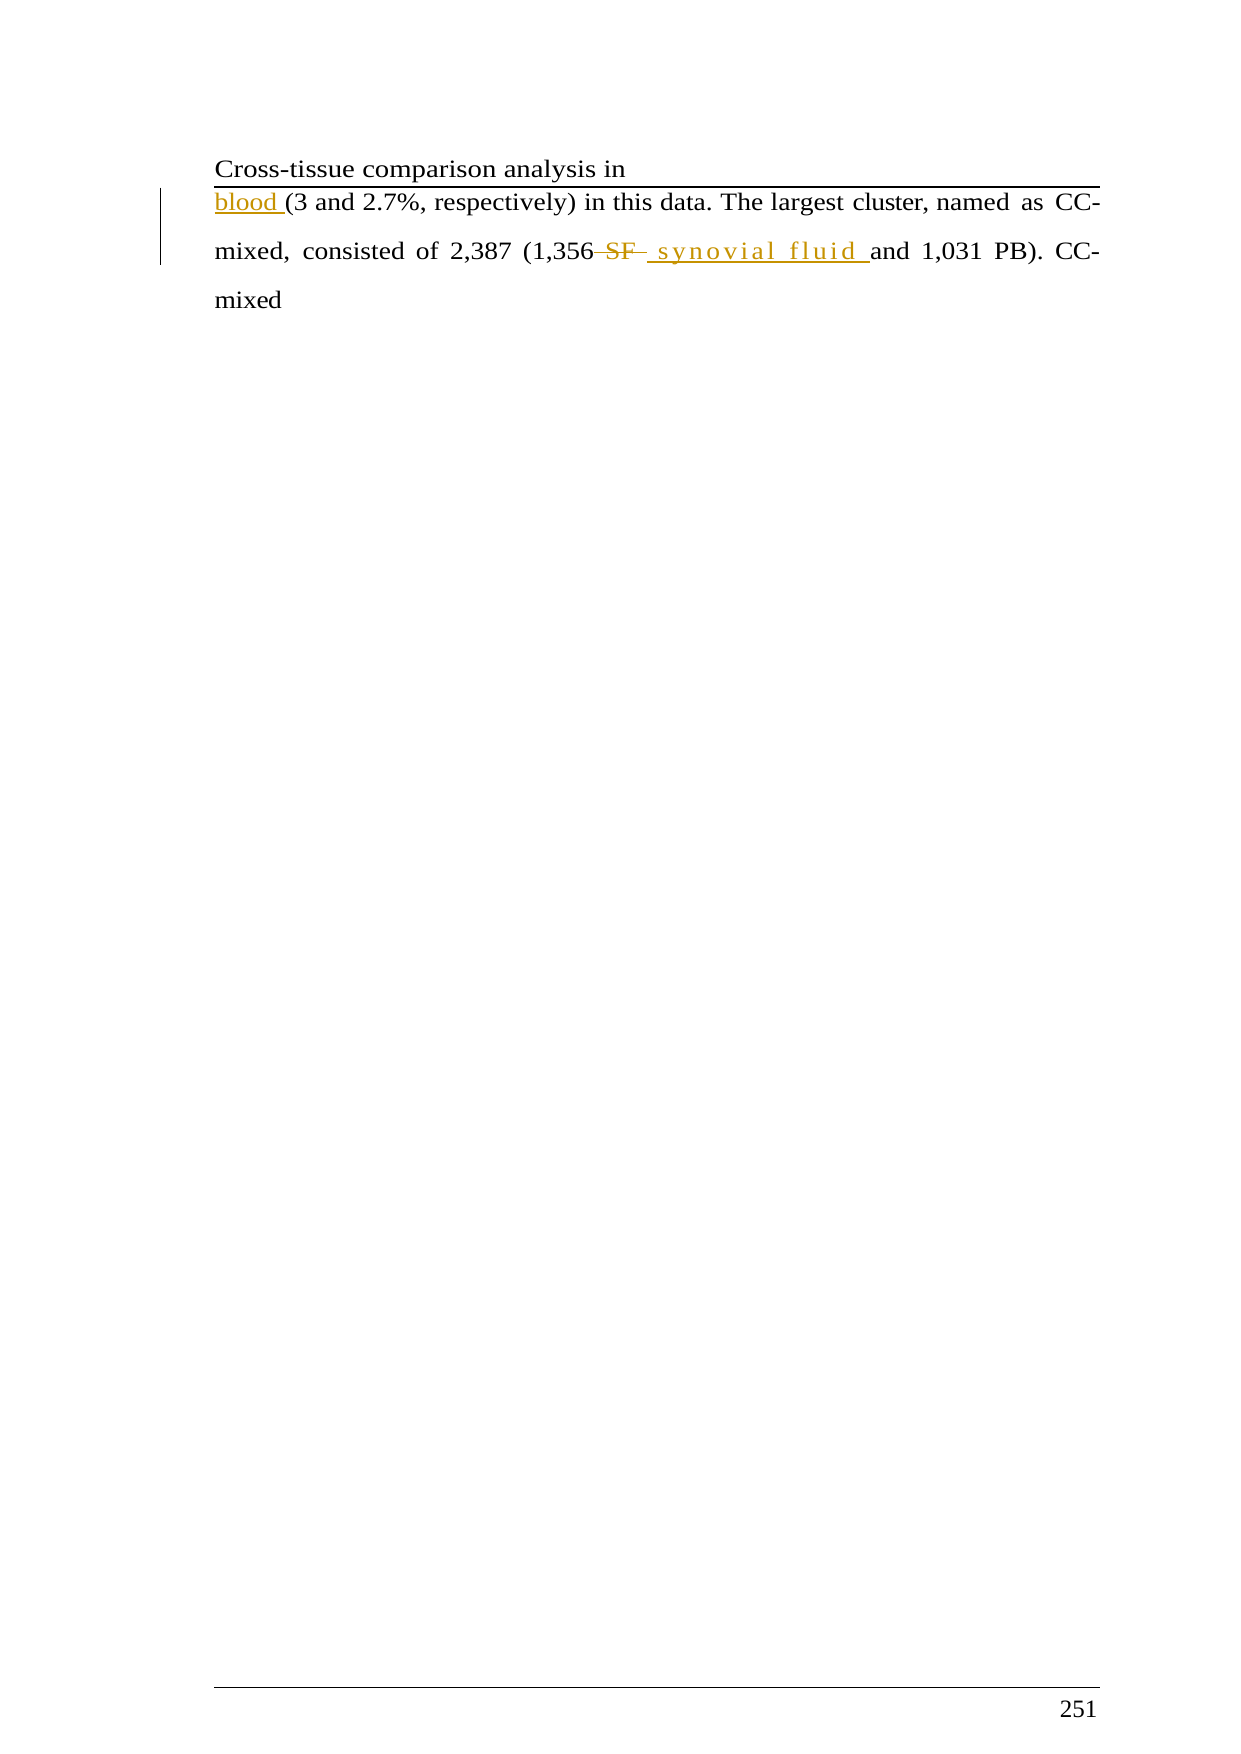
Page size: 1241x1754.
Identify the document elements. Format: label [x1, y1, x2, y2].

text [214, 187, 1101, 314]
